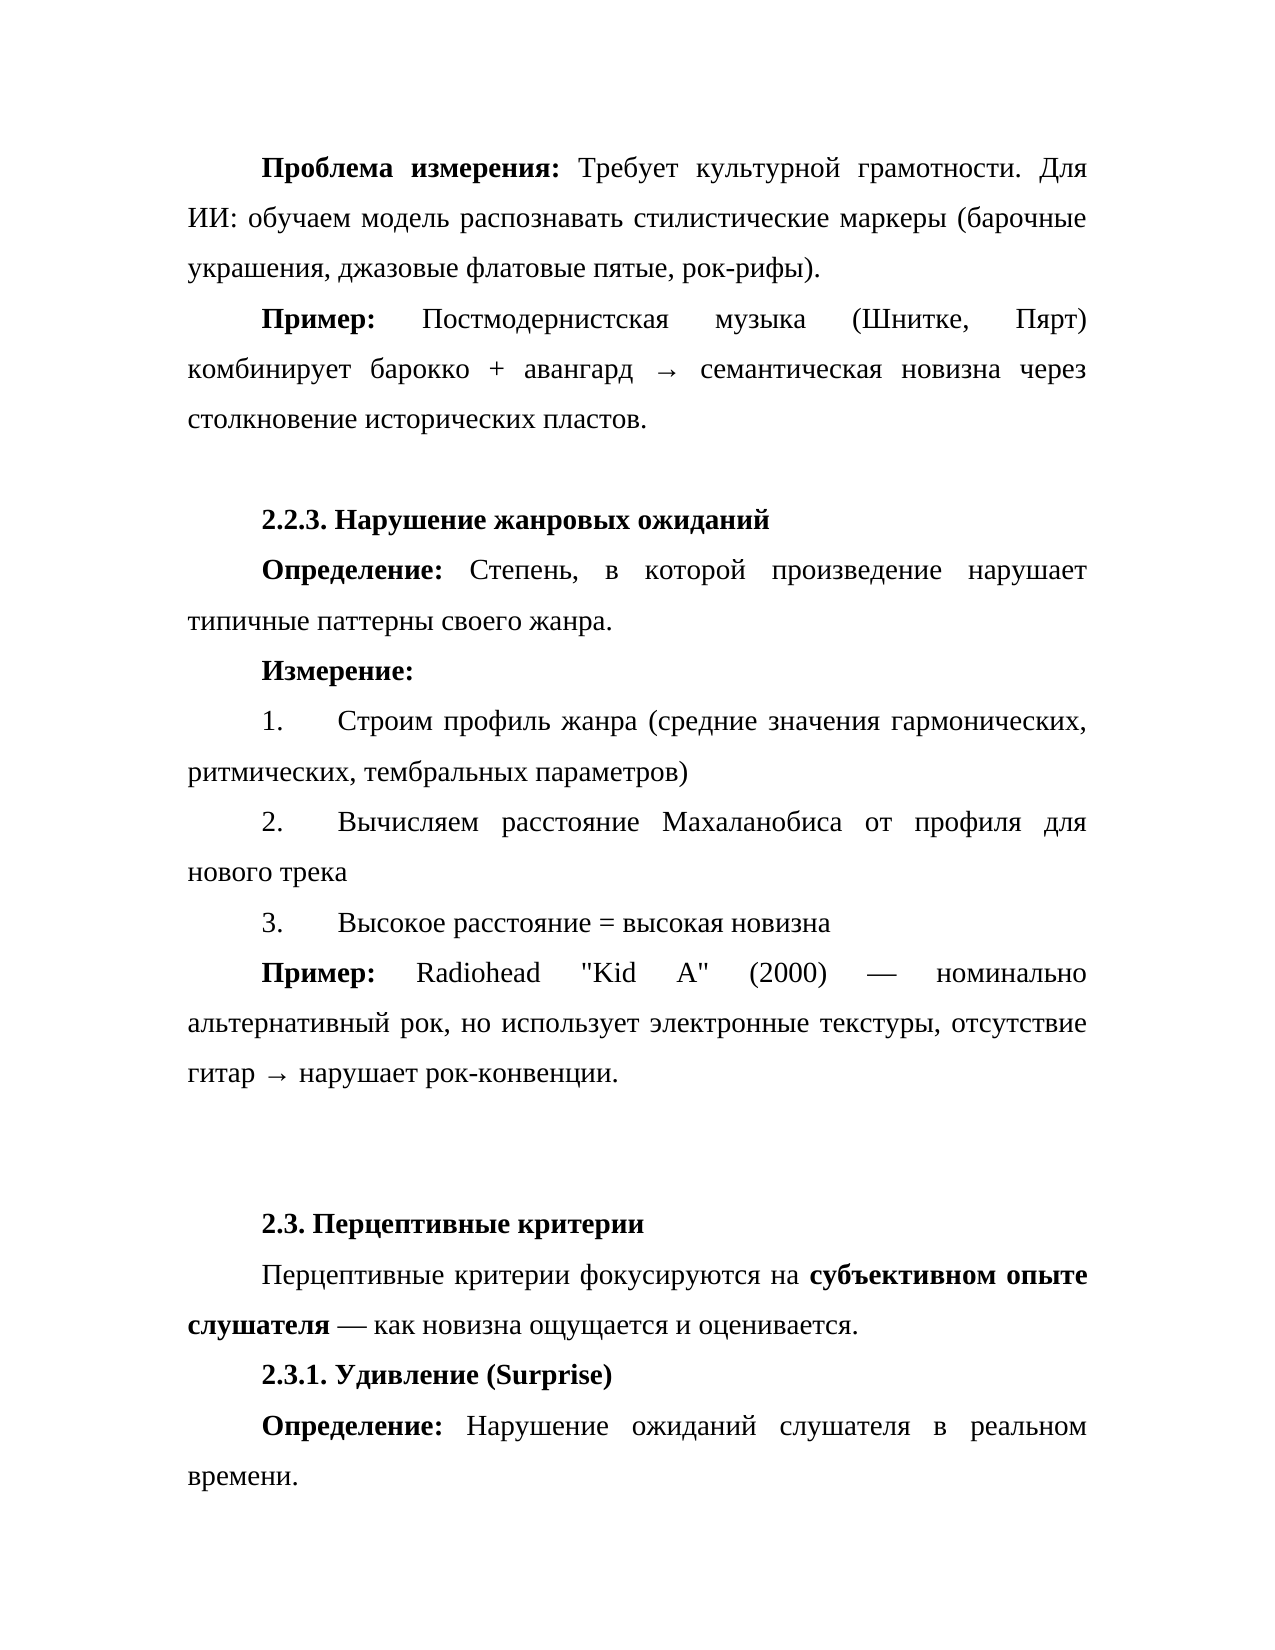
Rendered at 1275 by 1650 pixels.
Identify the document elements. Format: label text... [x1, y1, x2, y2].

list Вычисляем расстояние Махаланобиса от профиля для нового трека [187, 804, 1087, 888]
text Пример: Radiohead "Kid A" (2000) — номинально альтернативный рок, но использует электронные текстуры, отсутствие гитар → нарушает рок-конвенции. [187, 955, 1087, 1089]
text 2.3.1. Удивление (Surprise) [187, 1357, 1087, 1391]
text Определение: Степень, в которой произведение нарушает типичные паттерны своего жанра. [187, 552, 1087, 636]
text Пример: Постмодернистская музыка (Шнитке, Пярт) комбинирует барокко + авангард → семантическая новизна через столкновение исторических пластов. [187, 301, 1087, 435]
text Перцептивные критерии фокусируются на субъективном опыте слушателя — как новизна ощущается и оценивается. [187, 1257, 1087, 1341]
text Проблема измерения: Требует культурной грамотности. Для ИИ: обучаем модель распознавать стилистические маркеры (барочные украшения, джазовые флатовые пятые, рок-рифы). [187, 150, 1087, 284]
text Измерение: [187, 653, 1087, 687]
text 2.2.3. Нарушение жанровых ожиданий [187, 502, 1087, 536]
text 2.3. Перцептивные критерии [187, 1207, 1087, 1240]
list Строим профиль жанра (средние значения гармонических, ритмических, тембральных параметров) [187, 703, 1087, 787]
list Высокое расстояние = высокая новизна [187, 905, 1087, 938]
text Определение: Нарушение ожиданий слушателя в реальном времени. [187, 1408, 1087, 1492]
